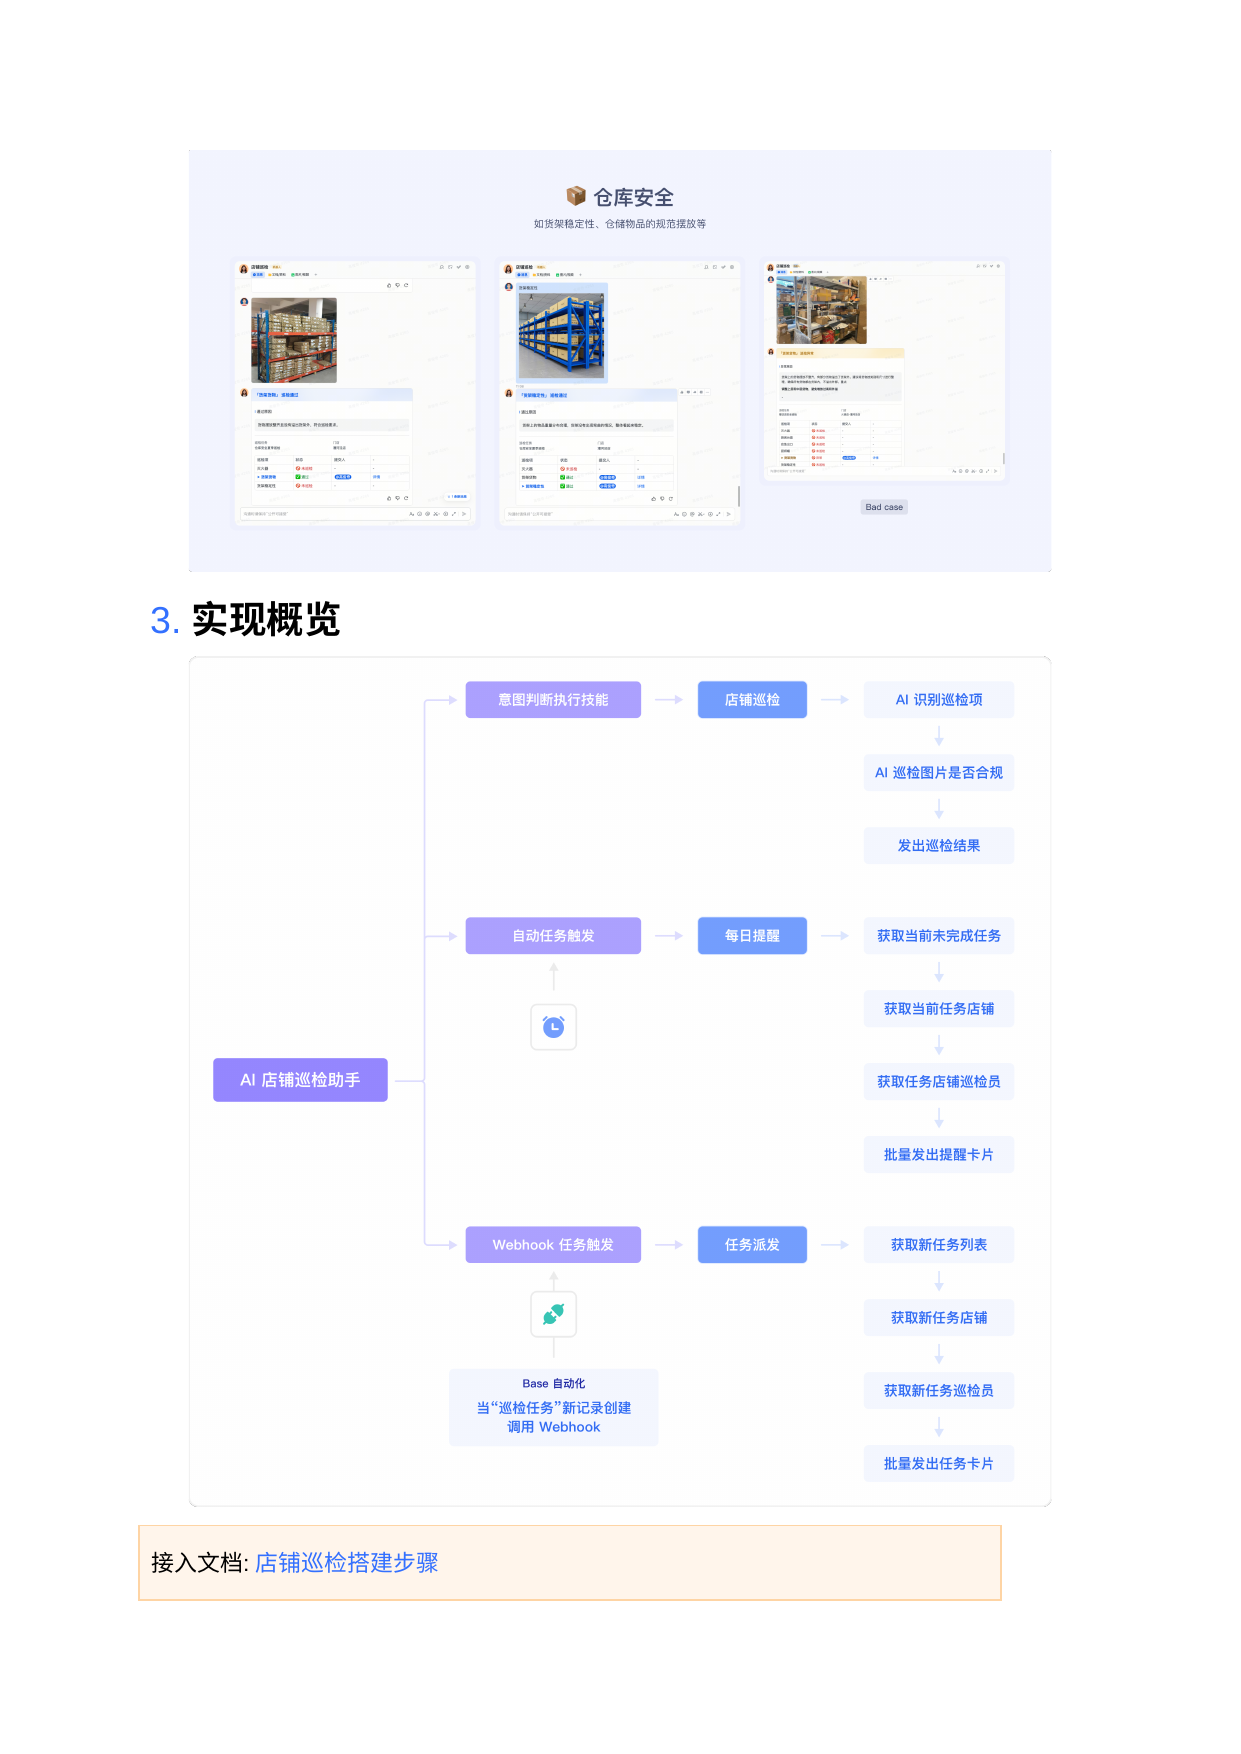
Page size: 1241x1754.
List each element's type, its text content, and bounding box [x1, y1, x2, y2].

table_header 接入文档: 店铺巡检搭建步骤 [140, 1526, 1000, 1599]
picture [188, 656, 1052, 1507]
picture [188, 150, 1052, 572]
